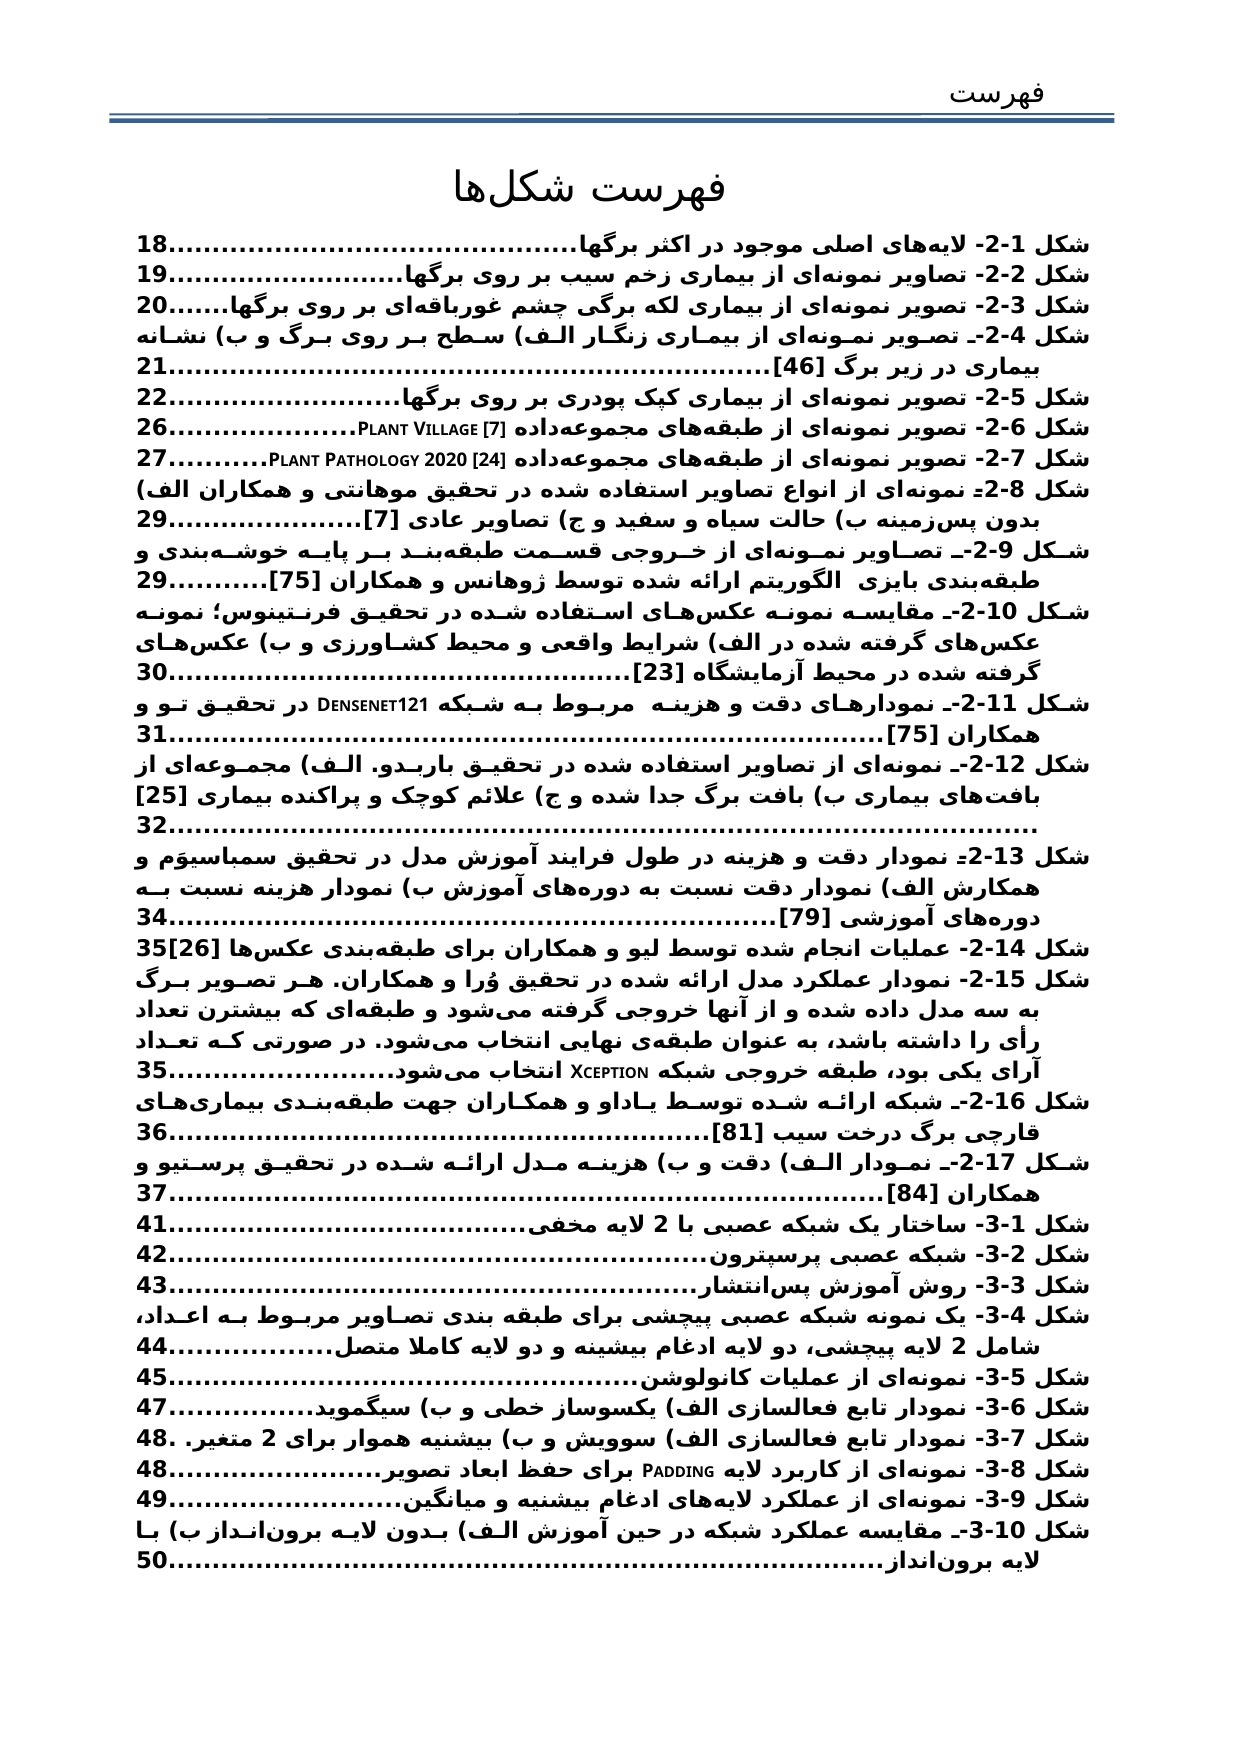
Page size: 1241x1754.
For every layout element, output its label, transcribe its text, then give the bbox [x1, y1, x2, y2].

text فهرست شکل‌ها [135, 162, 1090, 211]
text شکل ‏3-8- نمونه‌ای از کاربرد لایه Padding برای حفظ ابعاد تصویر 48 [135, 1456, 1090, 1482]
text شکل ‏2-6- تصویر نمونه‌ای از طبقه‌های مجموعه‌داده Plant Village [7] 26 [135, 414, 1090, 441]
text شکل ‏2-4- تصویر نمونه‌ای از بیماری زنگار الف) سطح بر روی برگ و ب) نشانه بیماری در زیر برگ [46] 21 [135, 323, 1090, 380]
text شکل ‏2-13- نمودار دقت و هزینه در طول فرایند آموزش مدل در تحقیق سمباسیوَم و همکارش الف) نمودار دقت نسبت به دوره‌های آموزش ب) نمودار هزینه نسبت به دوره‌های آموزشی [79] 34 [135, 843, 1090, 931]
text شکل ‏2-8- نمونه‌ای از انواع تصاویر استفاده شده در تحقیق موهانتی و همکاران الف) بدون پس‌زمینه ب) حالت سیاه و سفید و ج) تصاویر عادی [7] 29 [135, 476, 1090, 533]
text شکل ‏2-1- لایه‌های اصلی موجود در اکثر برگها 18 [135, 231, 1090, 257]
text شکل ‏3-4- یک نمونه شبکه عصبی پیچشی برای طبقه بندی تصاویر مربوط به اعداد، شامل 2 لایه پیچشی، دو لایه ادغام بیشینه و دو لایه کاملا متصل 44 [135, 1303, 1090, 1360]
text شکل ‏2-7- تصویر نمونه‌ای از طبقه‌های مجموعه‌داده Plant Pathology 2020 [24] 27 [135, 445, 1090, 472]
text شکل ‏2-14- عملیات انجام شده توسط لیو و همکاران برای طبقه‌بندی عکس‌ها [26] 35 [135, 935, 1090, 962]
text شکل ‏3-1- ساختار یک شبکه عصبی با 2 لایه مخفی 41 [135, 1211, 1090, 1237]
text شکل ‏2-15- نمودار عملکرد مدل ارائه شده در تحقیق وُرا و همکاران. هر تصویر برگ به سه مدل داده شده و از آنها خروجی گرفته می‌شود و طبقه‌ای که بیشترن تعداد رأی را داشته باشد، به عنوان طبقه‌ی نهایی انتخاب می‌شود. در صورتی که تعداد آرای یکی بود، طبقه خروجی شبکه Xception انتخاب می‌شود. 35 [135, 966, 1090, 1084]
text شکل ‏2-11- نمودارهای دقت و هزینه مربوط به شبکه Densenet121 در تحقیق تو و همکاران [75] 31 [135, 690, 1090, 747]
text شکل ‏3-3- روش آموزش پس‌انتشار 43 [135, 1272, 1090, 1299]
text شکل ‏2-9- تصاویر نمونه‌ای از خروجی قسمت طبقه‌بند بر پایه خوشه‌بندی و طبقه‌بندی بایزی الگوریتم ارائه شده توسط ژوهانس و همکاران [75] 29 [135, 537, 1090, 594]
text شکل ‏2-5- تصویر نمونه‌ای از بیماری کپک پودری بر روی برگها 22 [135, 384, 1090, 411]
text شکل ‏3-9- نمونه‌ای از عملکرد لایه‌های ادغام بیشنیه و میانگین 49 [135, 1486, 1090, 1513]
text شکل ‏2-12- نمونه‌ای از تصاویر استفاده شده در تحقیق باربدو. الف) مجموعه‌ای از بافت‌های بیماری ب) بافت برگ جدا شده و ج) علائم کوچک و پراکنده بیماری [25] 32 [135, 751, 1090, 839]
text شکل ‏2-17- نمودار الف) دقت و ب) هزینه مدل ارائه شده در تحقیق پرستیو و همکاران [84] 37 [135, 1149, 1090, 1207]
text شکل ‏3-5- نمونه‌ای از عملیات کانولوشن 45 [135, 1364, 1090, 1391]
text شکل ‏2-3- تصویر نمونه‌ای از بیماری لکه برگی چشم غورباقه‌ای بر روی برگها 20 [135, 292, 1090, 319]
text شکل ‏3-10- مقایسه عملکرد شبکه در حین آموزش الف) بدون لایه برون‌انداز ب) با لایه برون‌انداز 50 [135, 1517, 1090, 1574]
text شکل ‏3-2- شبکه عصبی پرسپترون 42 [135, 1241, 1090, 1268]
text شکل ‏2-2- تصاویر نمونه‌ای از بیماری زخم سیب بر روی برگها 19 [135, 261, 1090, 288]
text شکل ‏3-6- نمودار تابع فعالسازی الف) یکسوساز خطی و ب) سیگموید 47 [135, 1394, 1090, 1421]
text شکل ‏2-16- شبکه ارائه شده توسط یاداو و همکاران جهت طبقه‌بندی بیماری‌های قارچی برگ درخت سیب [81] 36 [135, 1088, 1090, 1146]
text شکل ‏2-10- مقایسه نمونه عکس‌های استفاده شده در تحقیق فرنتینوس؛ نمونه عکس‌های گرفته شده در الف) شرایط واقعی و محیط کشاورزی و ب) عکس‌های گرفته شده در محیط آزمایشگاه [23] 30 [135, 598, 1090, 686]
text شکل ‏3-7- نمودار تابع فعالسازی الف) سوویش و ب) بیشنیه هموار برای 2 متغیر 48 [135, 1425, 1090, 1452]
